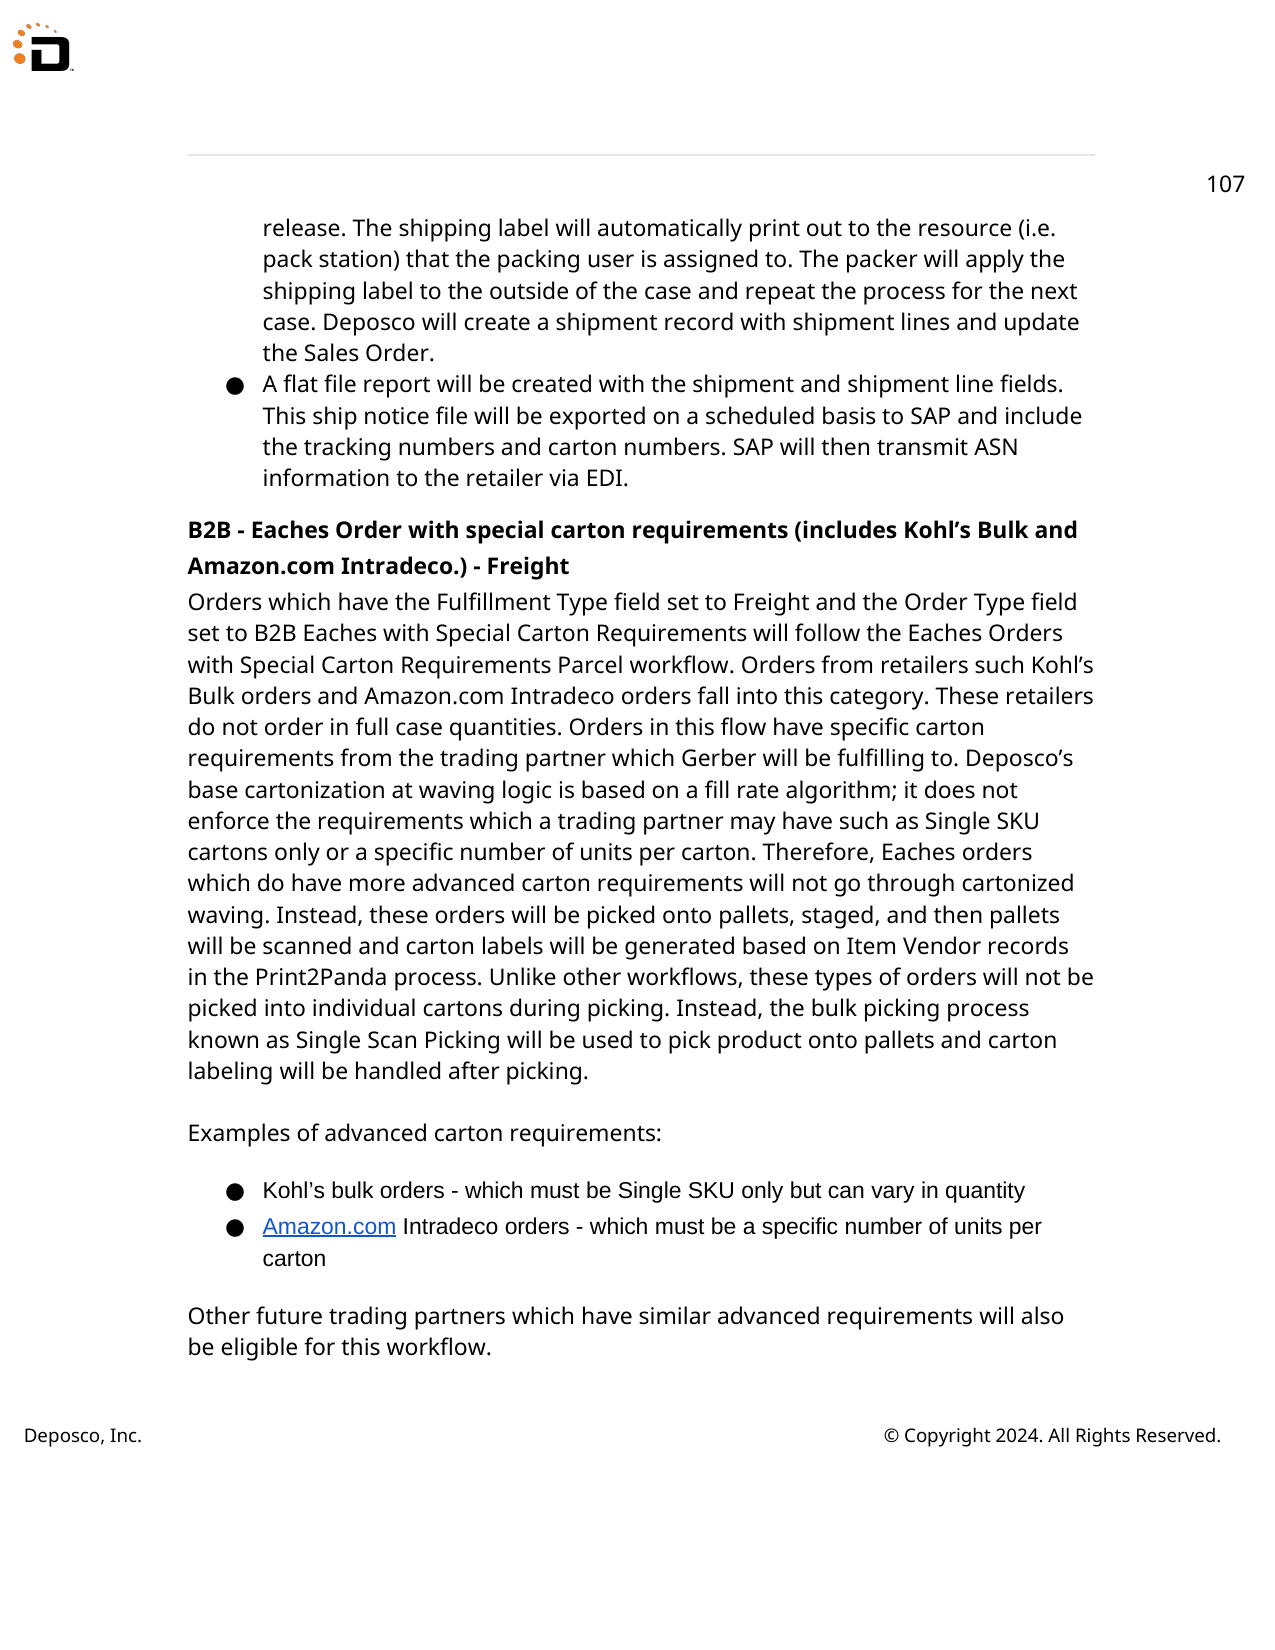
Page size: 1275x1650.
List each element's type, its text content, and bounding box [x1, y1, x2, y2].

text Orders which have the Fulfillment Type field set to Freight and the Order Type field set to B2B Eaches with Special Carton Requirements will follow the Eaches Orders with Special Carton Requirements Parcel workflow. Orders from retailers such Kohl’s Bulk orders and Amazon.com Intradeco orders fall into this category. These retailers do not order in full case quantities. Orders in this flow have specific carton requirements from the trading partner which Gerber will be fulfilling to. Deposco’s base cartonization at waving logic is based on a fill rate algorithm; it does not enforce the requirements which a trading partner may have such as Single SKU cartons only or a specific number of units per carton. Therefore, Eaches orders which do have more advanced carton requirements will not go through cartonized waving. Instead, these orders will be picked onto pallets, staged, and then pallets will be scanned and carton labels will be generated based on Item Vendor records in the Print2Panda process. Unlike other workflows, these types of orders will not be picked into individual cartons during picking. Instead, the bulk picking process known as Single Scan Picking will be used to pick product onto pallets and carton labeling will be handled after picking. [187, 586, 1095, 1086]
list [225, 212, 1095, 368]
list Kohl’s bulk orders - which must be Single SKU only but can vary in quantity [225, 1174, 1095, 1205]
text Examples of advanced carton requirements: [187, 1117, 1095, 1149]
picture [13, 23, 74, 71]
list A flat file report will be created with the shipment and shipment line fields. This ship notice file will be exported on a scheduled basis to SAP and include the tracking numbers and carton numbers. SAP will then transmit ASN information to the retailer via EDI. [225, 368, 1095, 493]
subtitle B2B - Eaches Order with special carton requirements (includes Kohl’s Bulk and Amazon.com Intradeco.) - Freight [187, 514, 1095, 581]
text Other future trading partners which have similar advanced requirements will also be eligible for this workflow. [187, 1300, 1095, 1362]
list Amazon.com Intradeco orders - which must be a specific number of units per carton [225, 1209, 1095, 1271]
